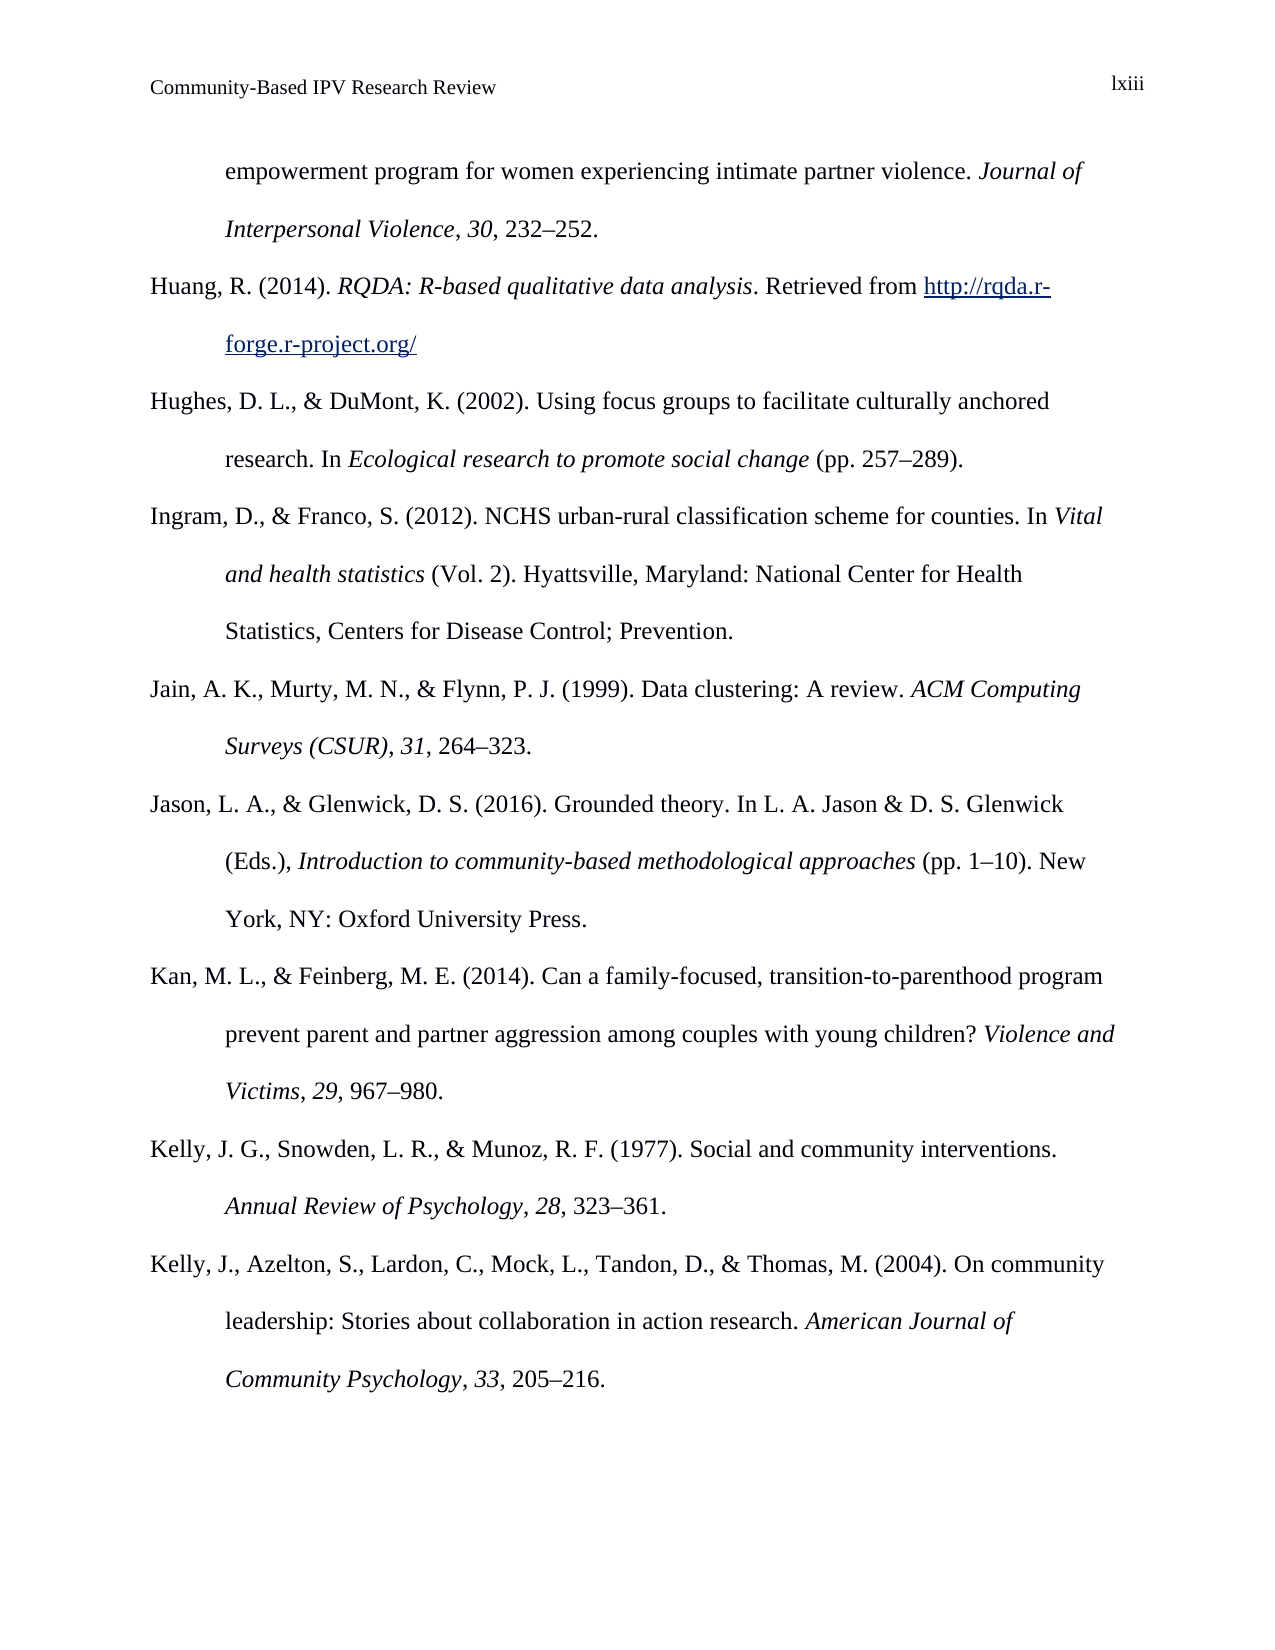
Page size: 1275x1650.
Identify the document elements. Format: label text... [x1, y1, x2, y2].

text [150, 156, 1125, 243]
text Huang, R. (2014). RQDA: R-based qualitative data analysis. Retrieved from http://rqda.r-forge.r-project.org/ [150, 271, 1125, 358]
text Jason, L. A., & Glenwick, D. S. (2016). Grounded theory. In L. A. Jason & D. S. Glenwick (Eds.), Introduction to community-based methodological approaches (pp. 1–10). New York, NY: Oxford University Press. [150, 789, 1125, 933]
text Jain, A. K., Murty, M. N., & Flynn, P. J. (1999). Data clustering: A review. ACM Computing Surveys (CSUR), 31, 264–323. [150, 674, 1125, 760]
text Kelly, J. G., Snowden, L. R., & Munoz, R. F. (1977). Social and community interventions. Annual Review of Psychology, 28, 323–361. [150, 1134, 1125, 1220]
text Hughes, D. L., & DuMont, K. (2002). Using focus groups to facilitate culturally anchored research. In Ecological research to promote social change (pp. 257–289). [150, 386, 1125, 473]
text Ingram, D., & Franco, S. (2012). NCHS urban-rural classification scheme for counties. In Vital and health statistics (Vol. 2). Hyattsville, Maryland: National Center for Health Statistics, Centers for Disease Control; Prevention. [150, 501, 1125, 645]
text Kelly, J., Azelton, S., Lardon, C., Mock, L., Tandon, D., & Thomas, M. (2004). On community leadership: Stories about collaboration in action research. American Journal of Community Psychology, 33, 205–216. [150, 1249, 1125, 1393]
text Kan, M. L., & Feinberg, M. E. (2014). Can a family-focused, transition-to-parenthood program prevent parent and partner aggression among couples with young children? Violence and Victims, 29, 967–980. [150, 961, 1125, 1105]
